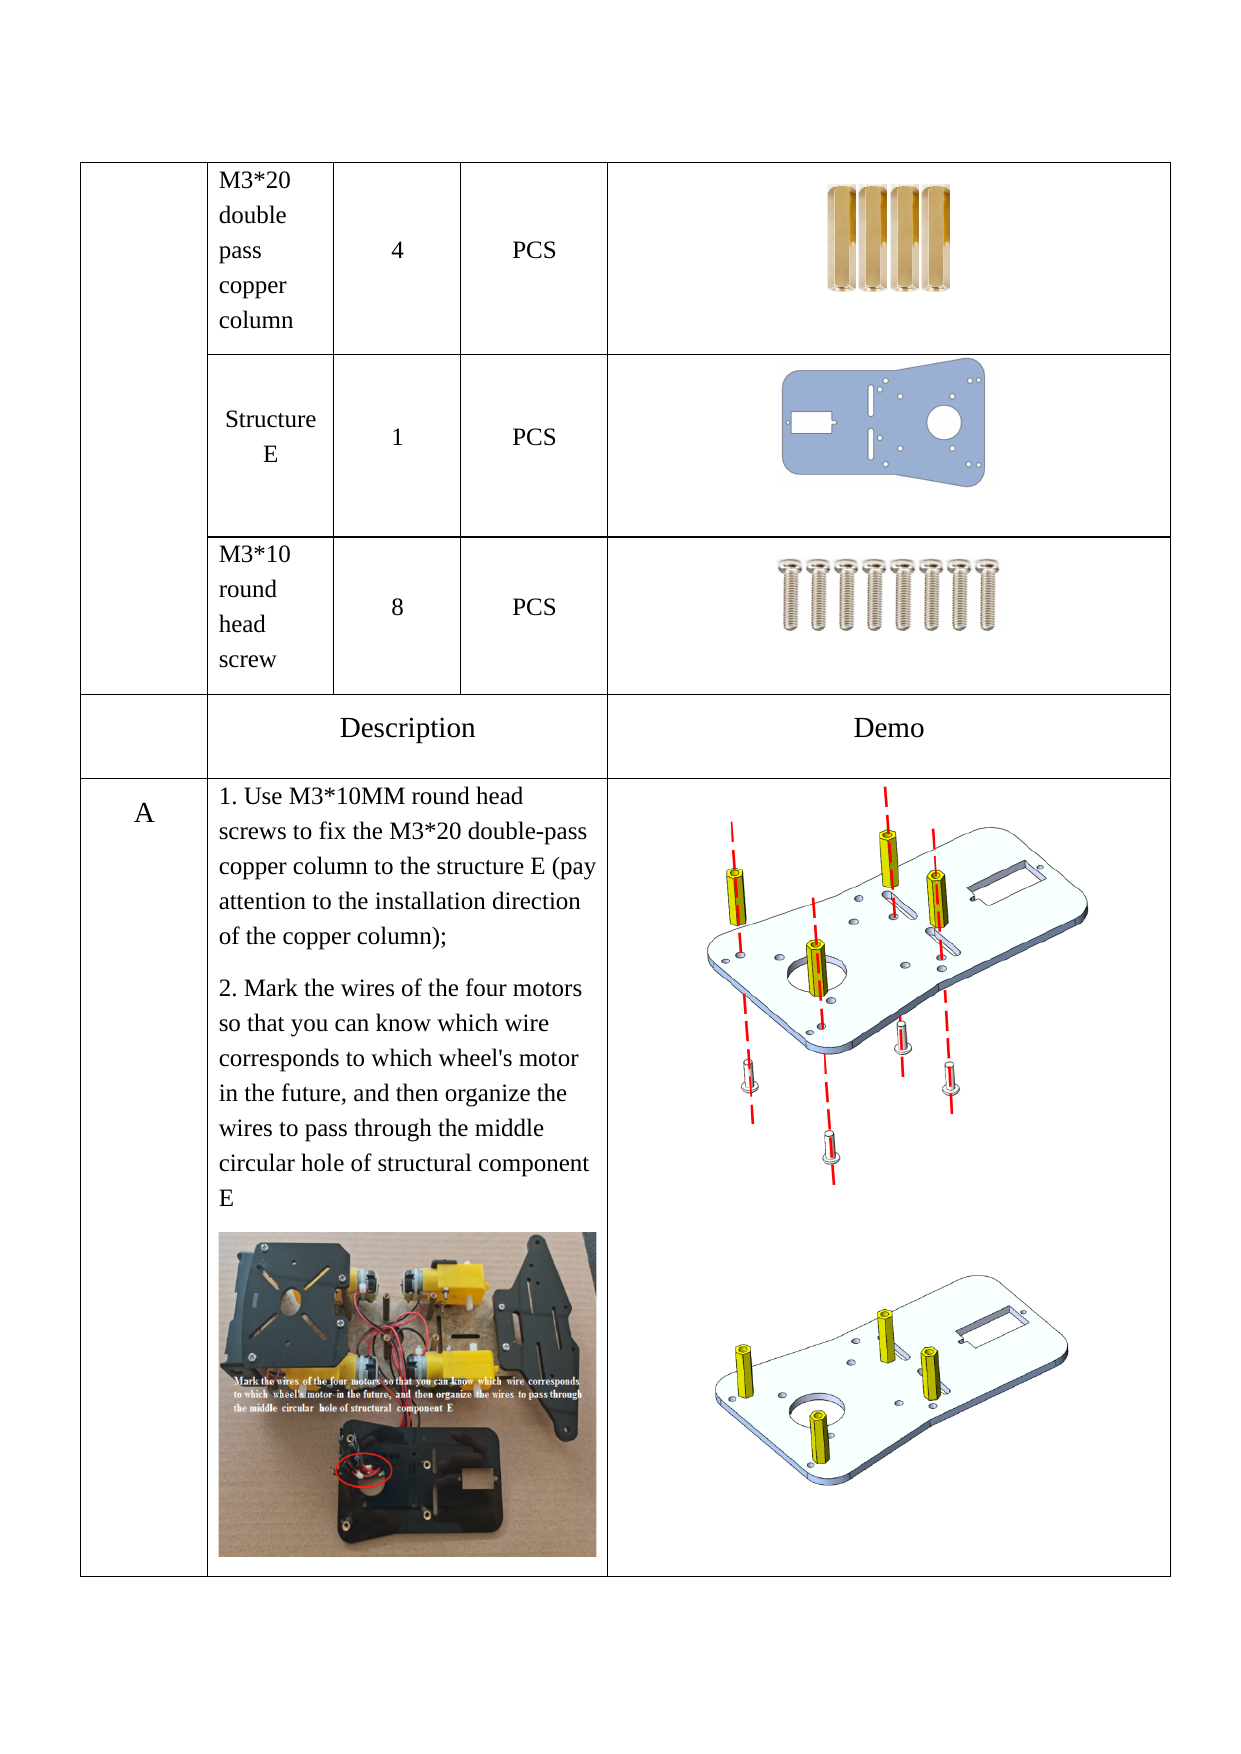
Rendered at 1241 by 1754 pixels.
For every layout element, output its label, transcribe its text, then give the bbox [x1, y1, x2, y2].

table_cell 4 [334, 163, 460, 354]
table_cell PCS [461, 355, 607, 536]
picture [861, 558, 888, 632]
table_cell [608, 355, 1170, 536]
table_cell [608, 779, 1170, 1576]
picture [890, 185, 919, 292]
table_cell 8 [334, 538, 460, 693]
picture [805, 558, 832, 632]
picture [827, 185, 856, 292]
picture [974, 558, 1002, 632]
picture [921, 185, 950, 292]
picture [946, 558, 973, 632]
table_cell M3*10 round head screw [208, 538, 333, 693]
picture [889, 558, 917, 632]
table_cell Demo [608, 695, 1170, 778]
picture [858, 185, 887, 292]
table_cell 1 [334, 355, 460, 536]
table_cell A [81, 779, 207, 1576]
table_cell PCS [461, 538, 607, 693]
table_cell [81, 695, 207, 778]
table_cell M3*20 double pass copper column [208, 163, 333, 354]
picture [918, 558, 945, 632]
picture [777, 558, 804, 632]
picture [707, 1271, 1071, 1490]
picture [658, 779, 1120, 1196]
picture [833, 558, 860, 632]
picture [780, 356, 996, 489]
table_cell Structure E [208, 355, 333, 536]
table_cell [608, 163, 1170, 354]
picture [218, 1232, 597, 1557]
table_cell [208, 779, 607, 1576]
table_cell Description [208, 695, 607, 778]
table_cell PCS [461, 163, 607, 354]
table_cell [608, 538, 1170, 693]
